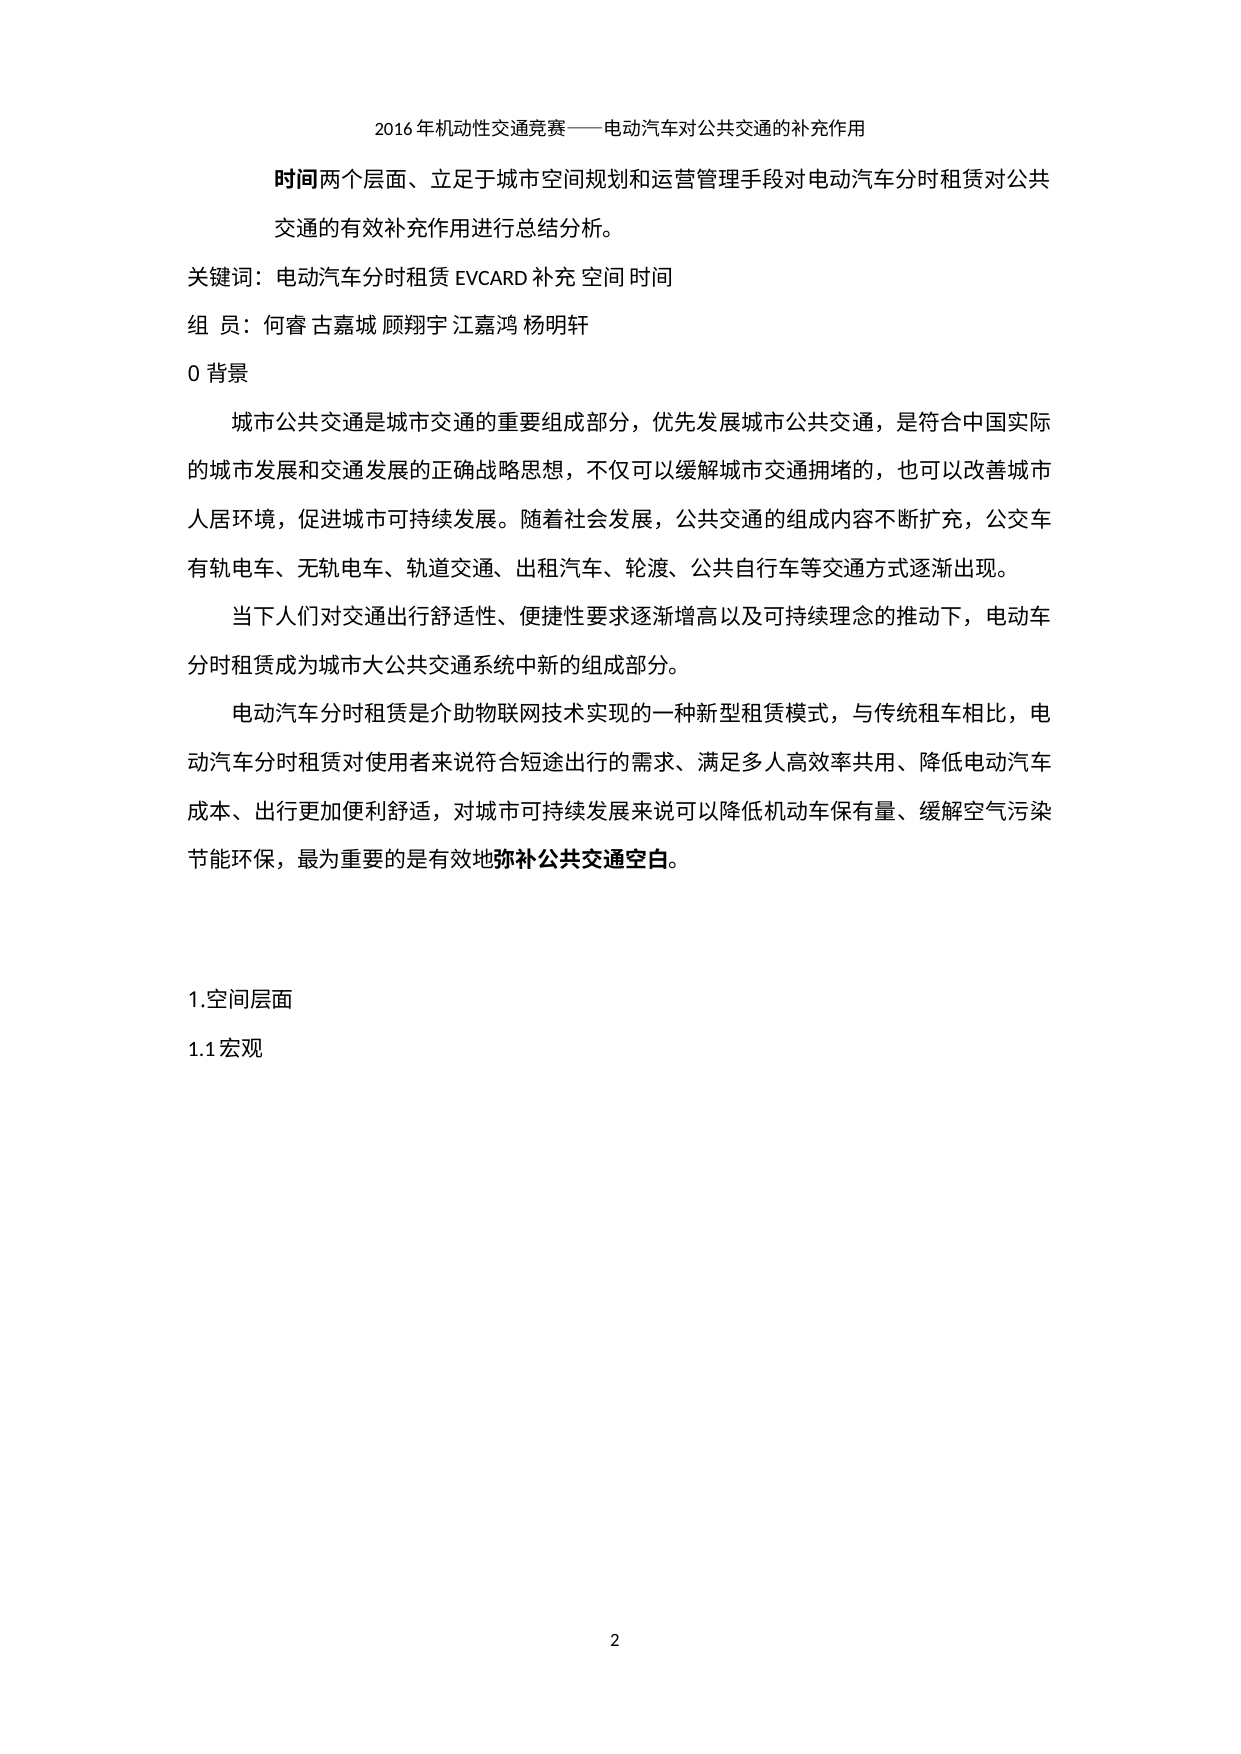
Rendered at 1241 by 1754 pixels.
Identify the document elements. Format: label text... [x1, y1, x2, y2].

text 0 背景 [187, 356, 1053, 388]
text 1.1宏观 [187, 1030, 1053, 1063]
text 当下人们对交通出行舒适性、便捷性要求逐渐增高以及可持续理念的推动下，电动车分时租赁成为城市大公共交通系统中新的组成部分。 [187, 599, 1053, 680]
text 城市公共交通是城市交通的重要组成部分，优先发展城市公共交通，是符合中国实际的城市发展和交通发展的正确战略思想，不仅可以缓解城市交通拥堵的，也可以改善城市人居环境，促进城市可持续发展。随着社会发展，公共交通的组成内容不断扩充，公交车、有轨电车、无轨电车、轨道交通、出租汽车、轮渡、公共自行车等交通方式逐渐出现。 [187, 404, 1053, 583]
text 电动汽车分时租赁是介助物联网技术实现的一种新型租赁模式，与传统租车相比，电动汽车分时租赁对使用者来说符合短途出行的需求、满足多人高效率共用、降低电动汽车成本、出行更加便利舒适，对城市可持续发展来说可以降低机动车保有量、缓解空气污染节能环保，最为重要的是有效地弥补公共交通空白。 [187, 696, 1053, 874]
text 1.空间层面 [187, 982, 1053, 1014]
text 关键词：电动汽车分时租赁 EVCARD 补充 空间 时间 [187, 259, 1053, 292]
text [187, 162, 1053, 243]
text 组 员：何睿 古嘉城 顾翔宇 江嘉鸿 杨明轩 [187, 307, 1053, 340]
